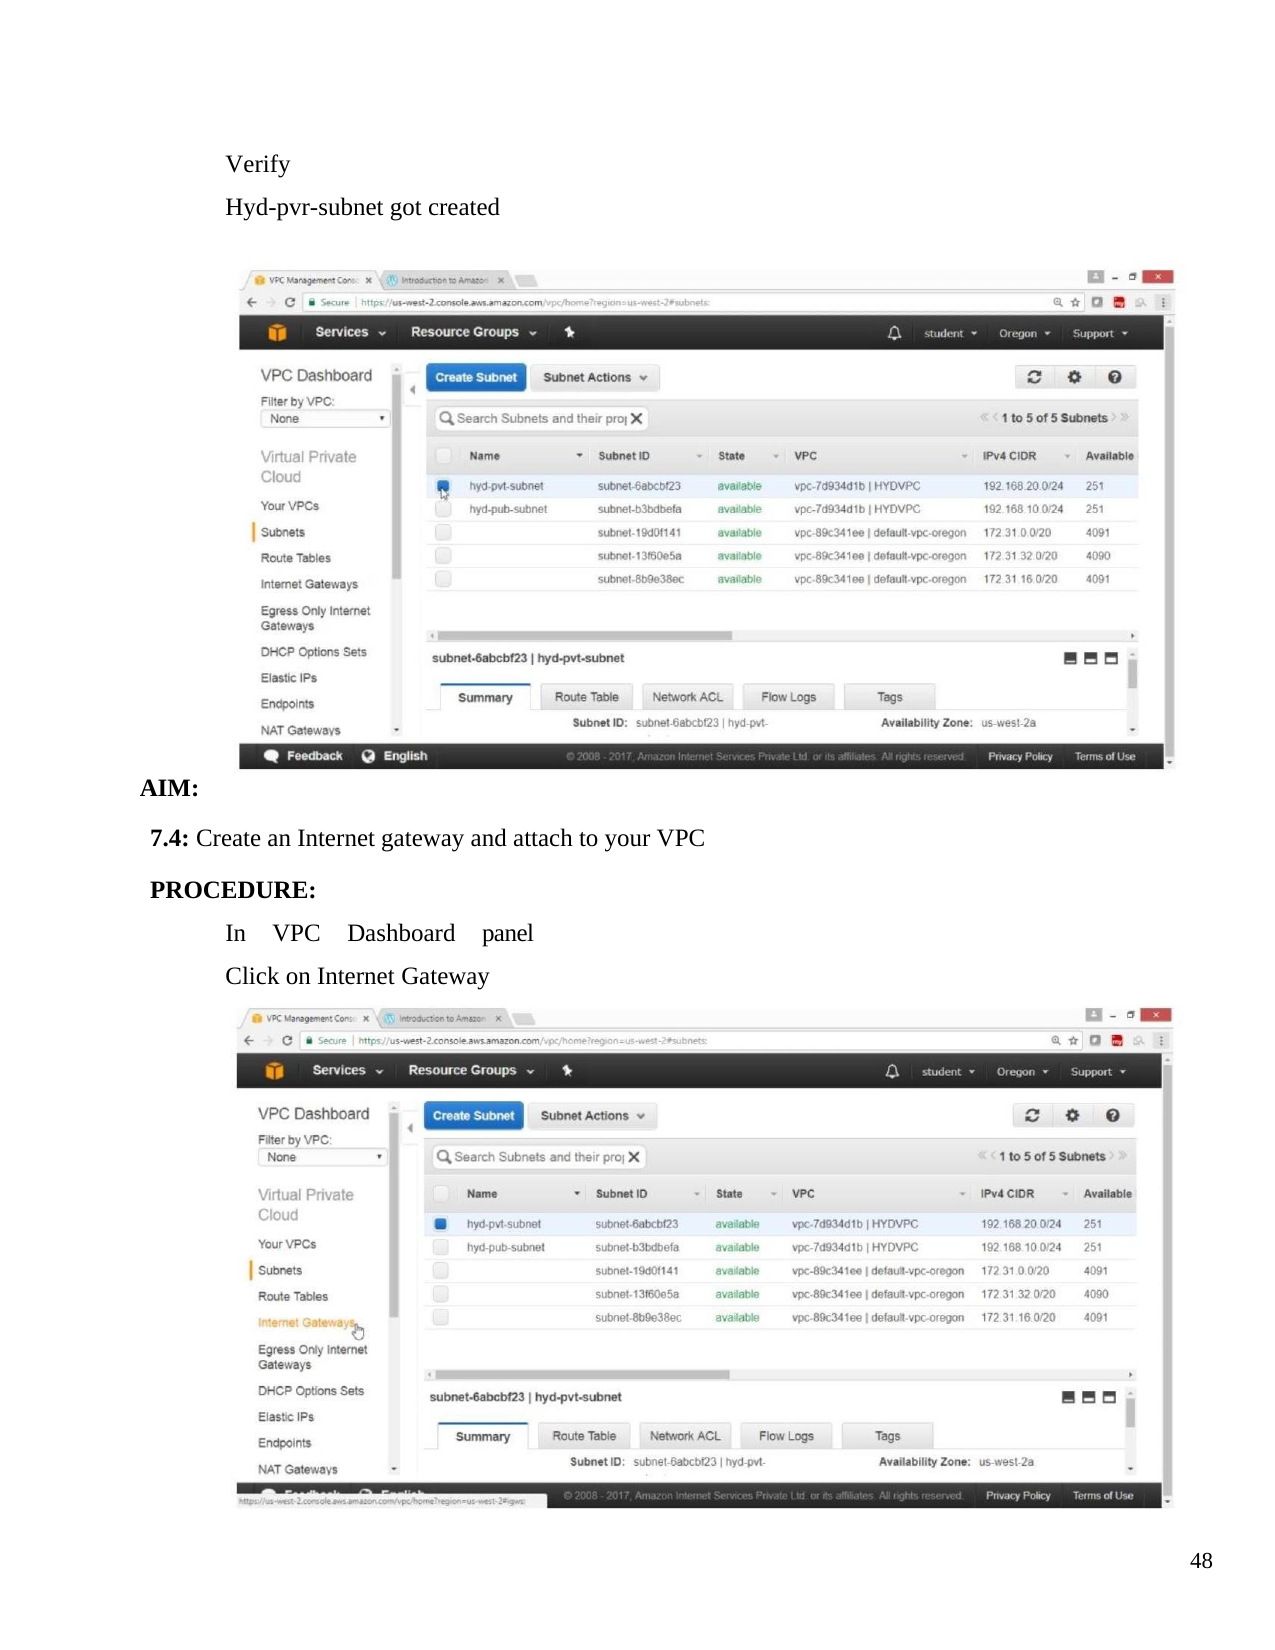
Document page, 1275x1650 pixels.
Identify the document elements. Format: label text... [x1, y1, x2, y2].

picture [231, 1005, 1185, 1509]
picture [233, 262, 1187, 773]
text Verify [225, 149, 1225, 178]
subtitle PROCEDURE: [150, 875, 1225, 904]
text In VPC Dashboard panel Click on Internet Gateway [225, 918, 536, 990]
text 7.4: Create an Internet gateway and attach to your VPC [150, 823, 1225, 852]
text Hyd-pvr-subnet got created [225, 192, 1225, 221]
